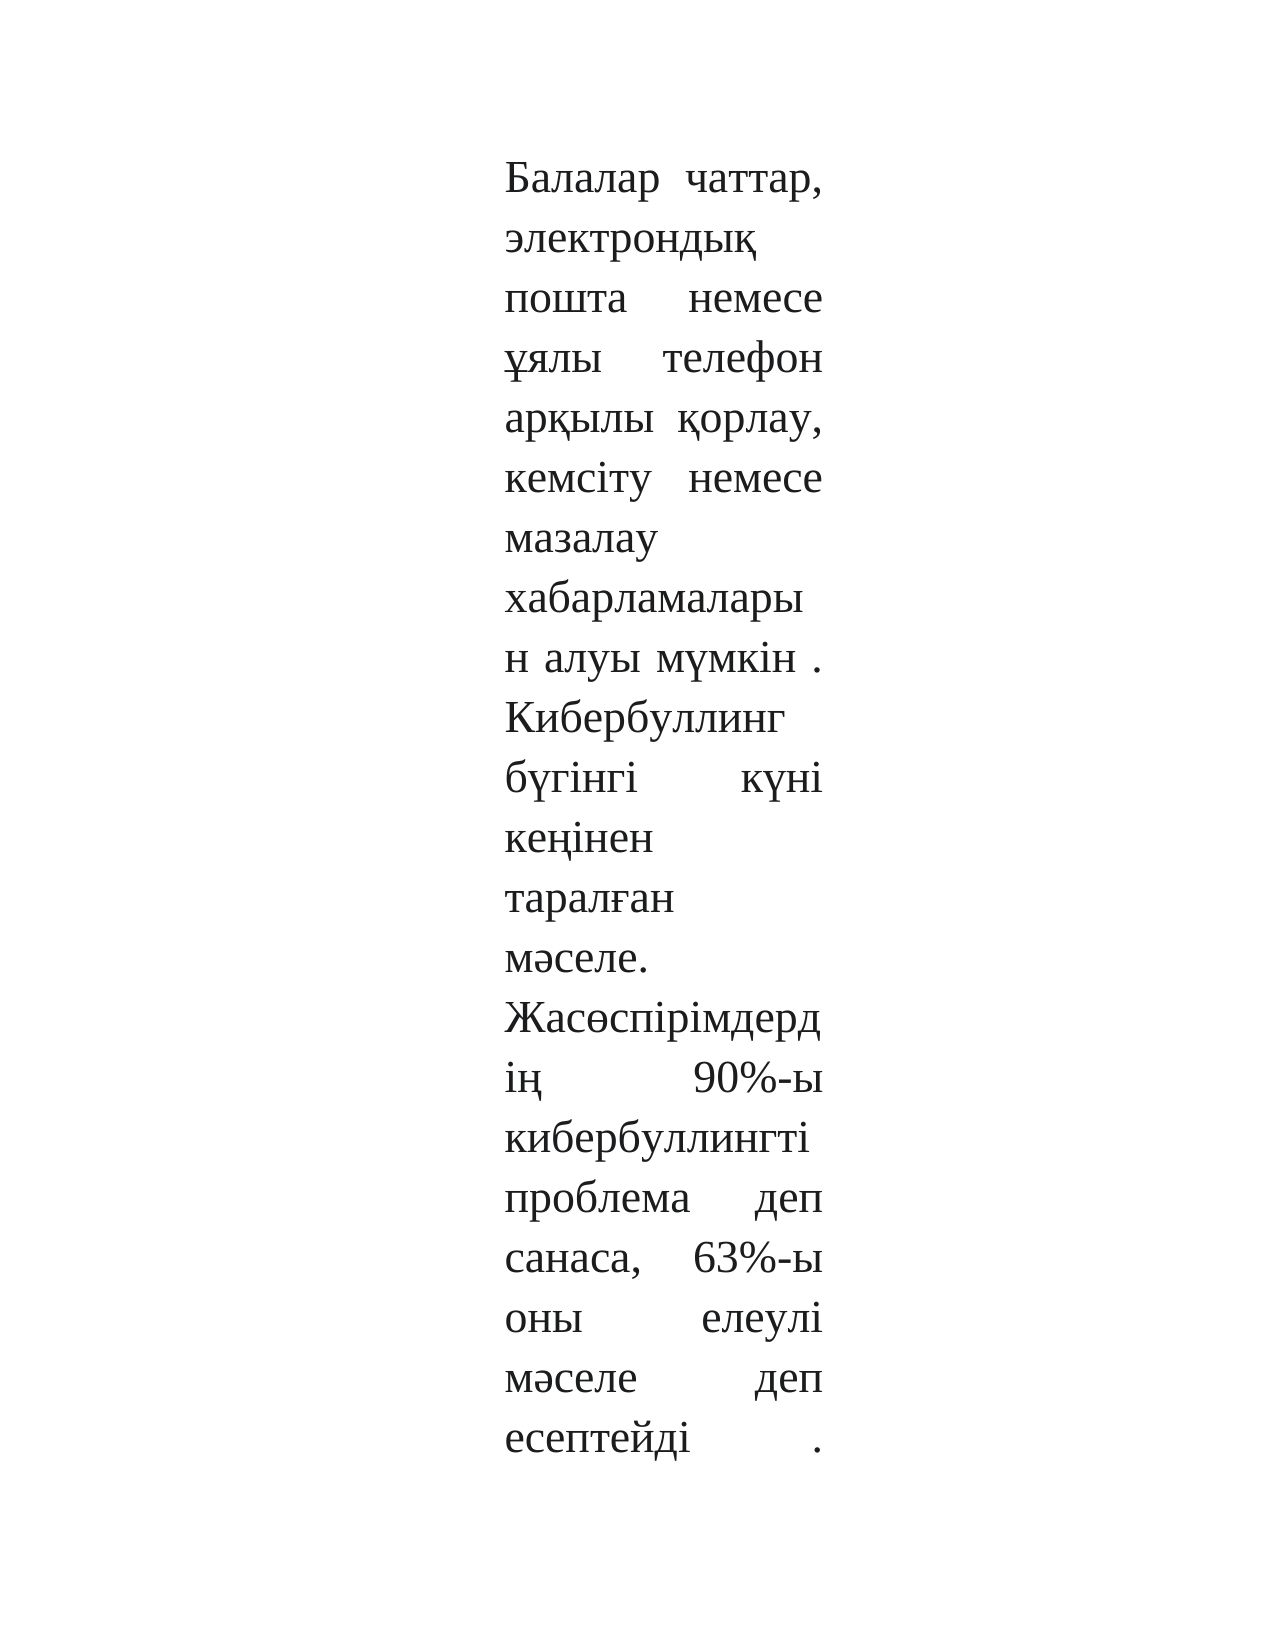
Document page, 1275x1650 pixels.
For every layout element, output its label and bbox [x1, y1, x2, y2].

list [504, 150, 823, 1463]
